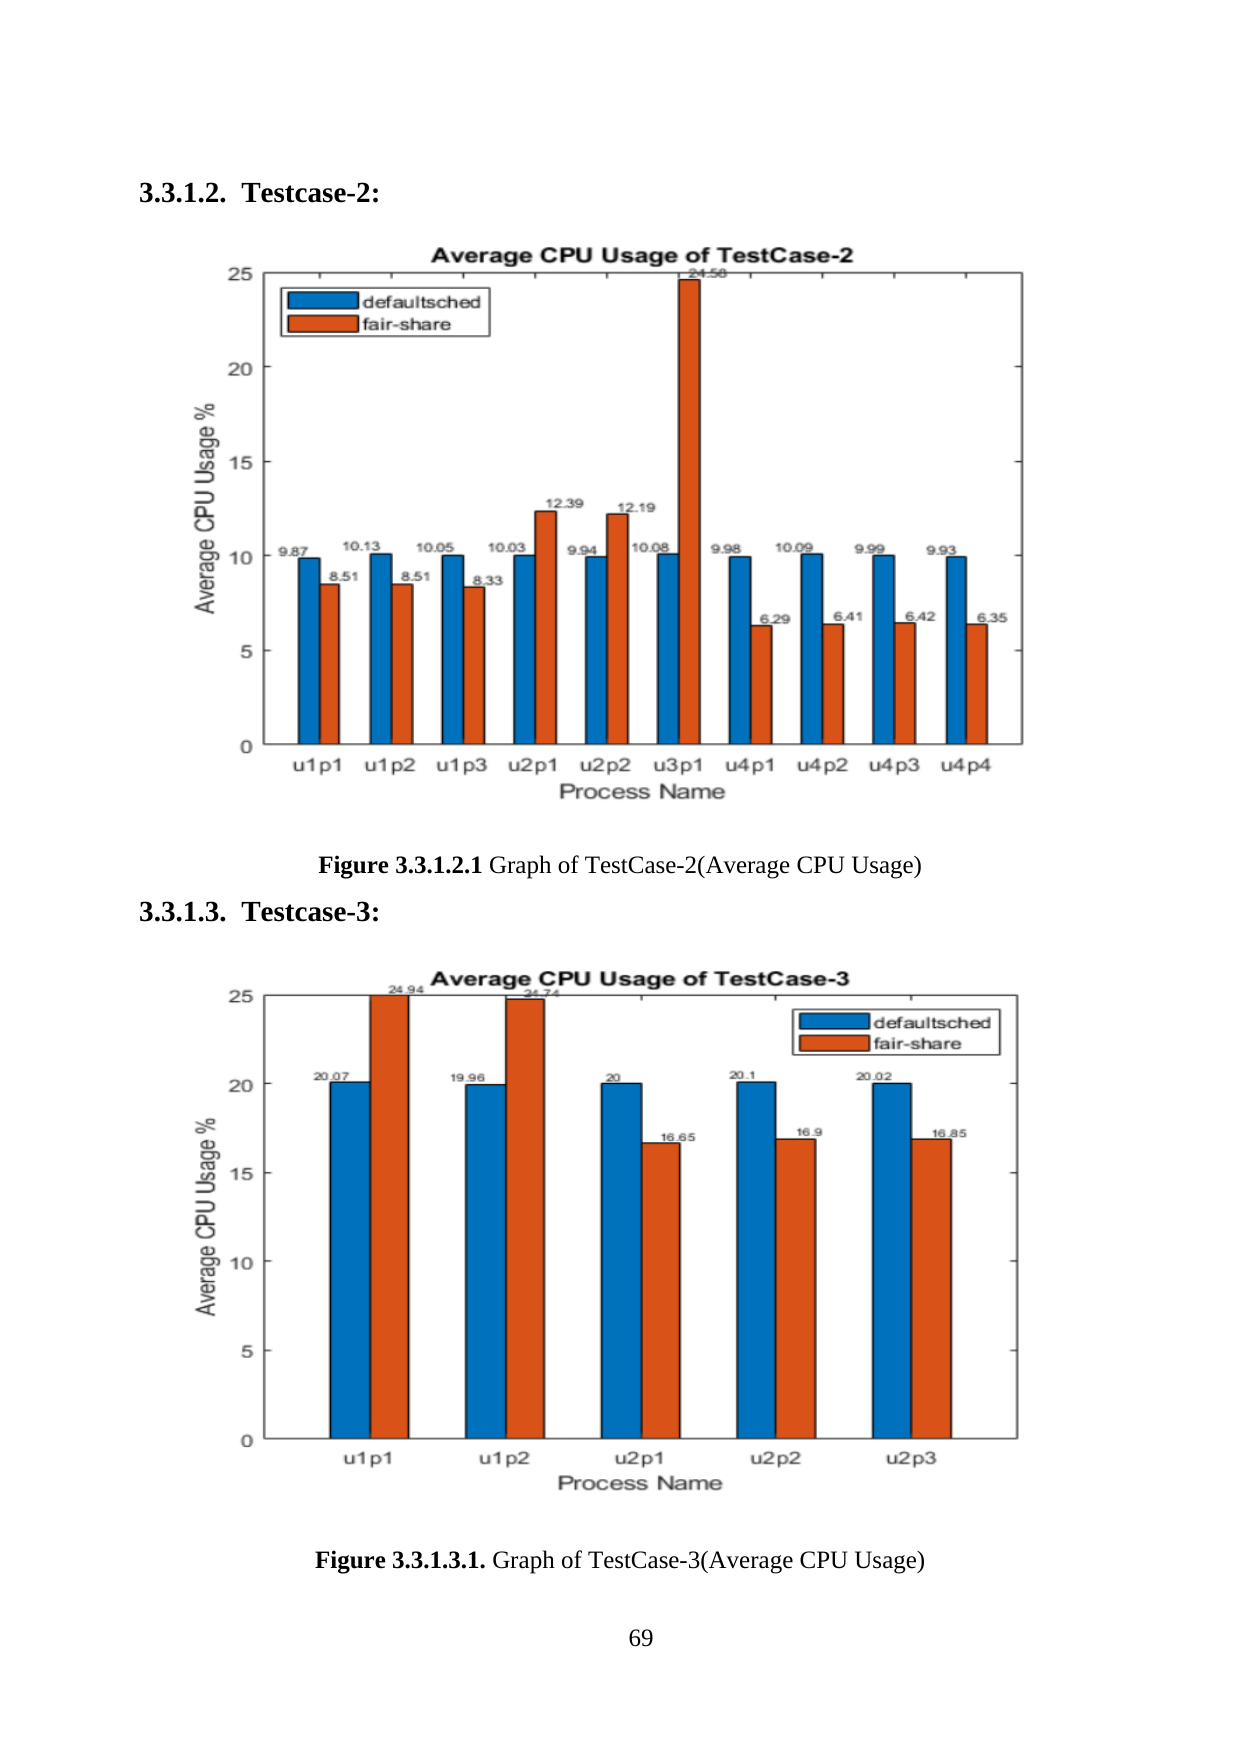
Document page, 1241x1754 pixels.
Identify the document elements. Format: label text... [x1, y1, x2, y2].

text 3.3.1.2. Testcase-2: [139, 176, 1101, 209]
text 3.3.1.3. Testcase-3: [139, 894, 1101, 927]
text Figure 3.3.1.3.1. Graph of TestCase-3(Average CPU Usage) [139, 1545, 1101, 1574]
picture [138, 226, 1123, 837]
text Figure 3.3.1.2.1 Graph of TestCase-2(Average CPU Usage) [139, 851, 1101, 879]
picture [138, 943, 1123, 1531]
